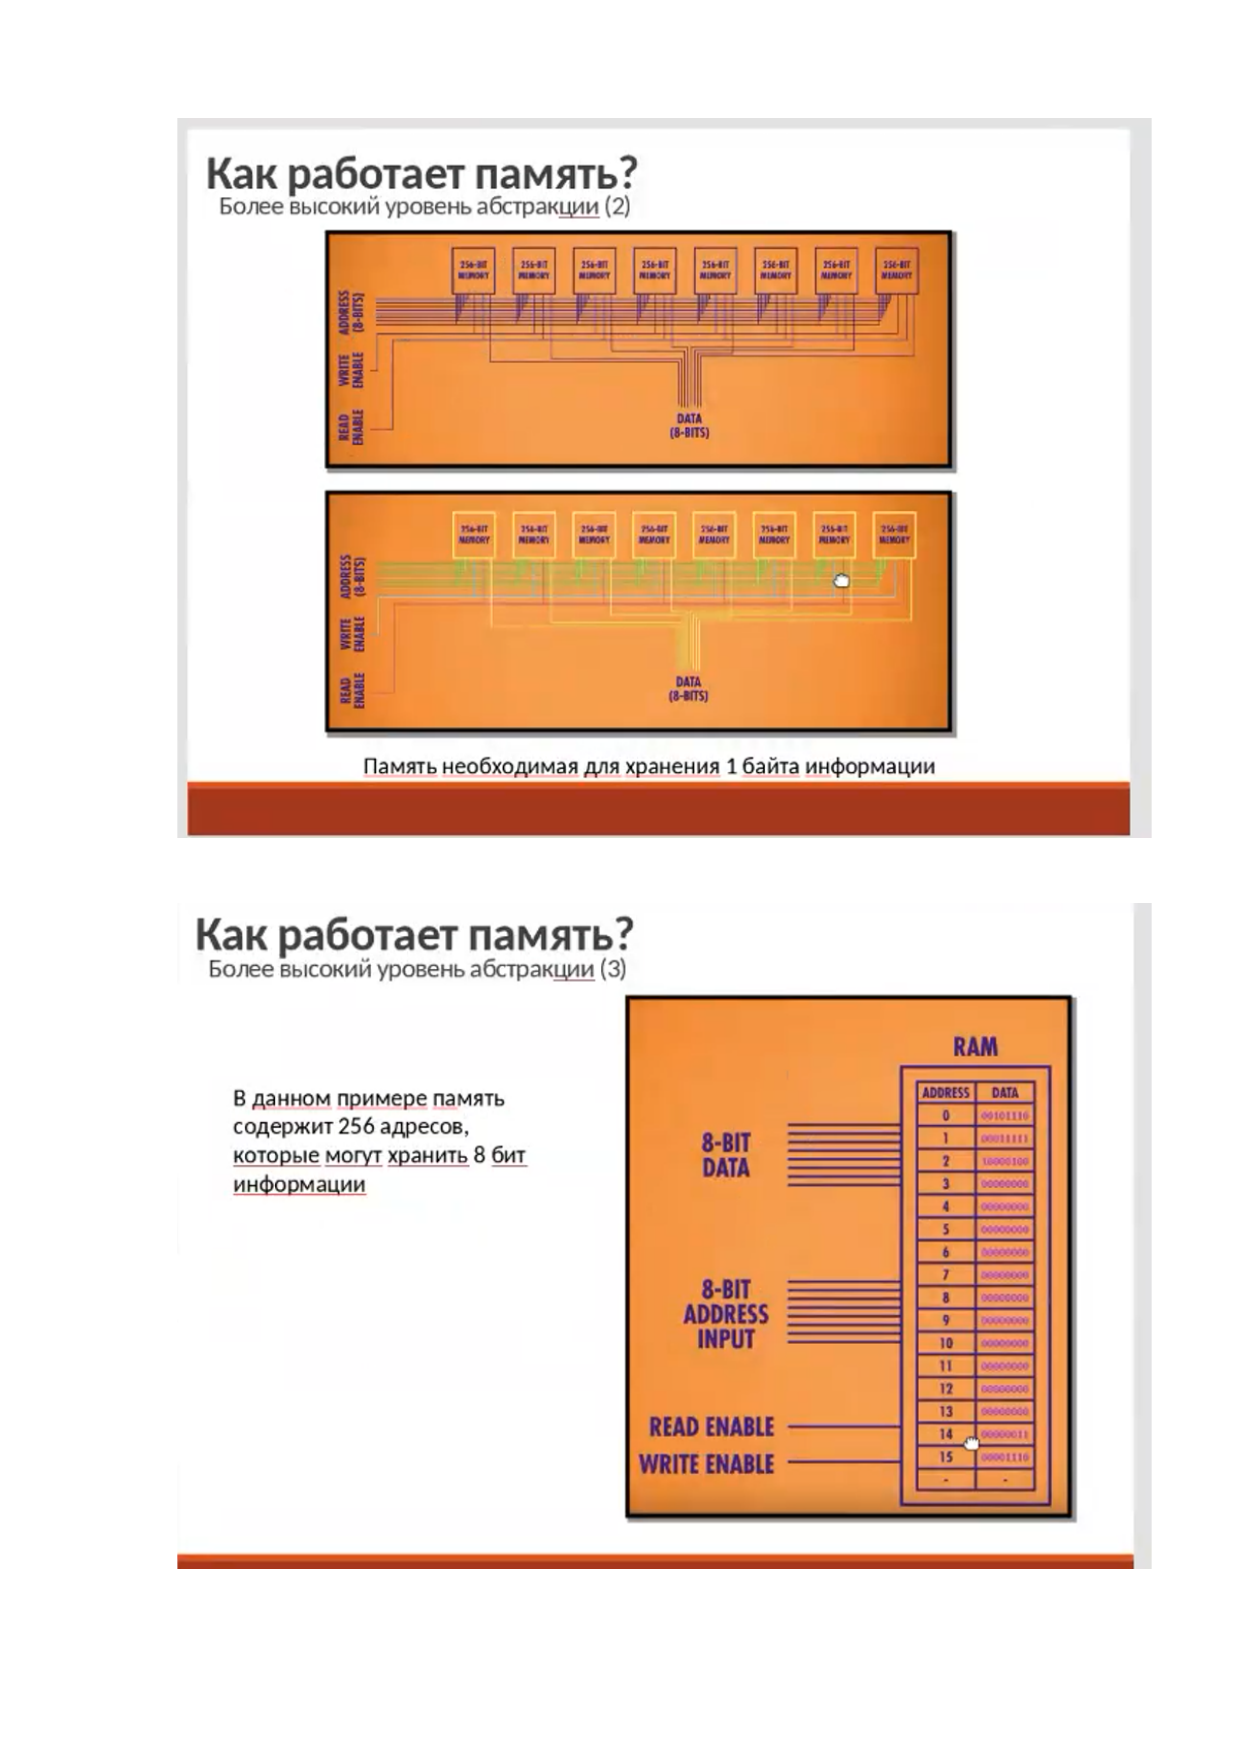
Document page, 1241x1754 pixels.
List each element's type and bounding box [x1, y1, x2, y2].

picture [177, 903, 1152, 1569]
picture [177, 118, 1152, 838]
